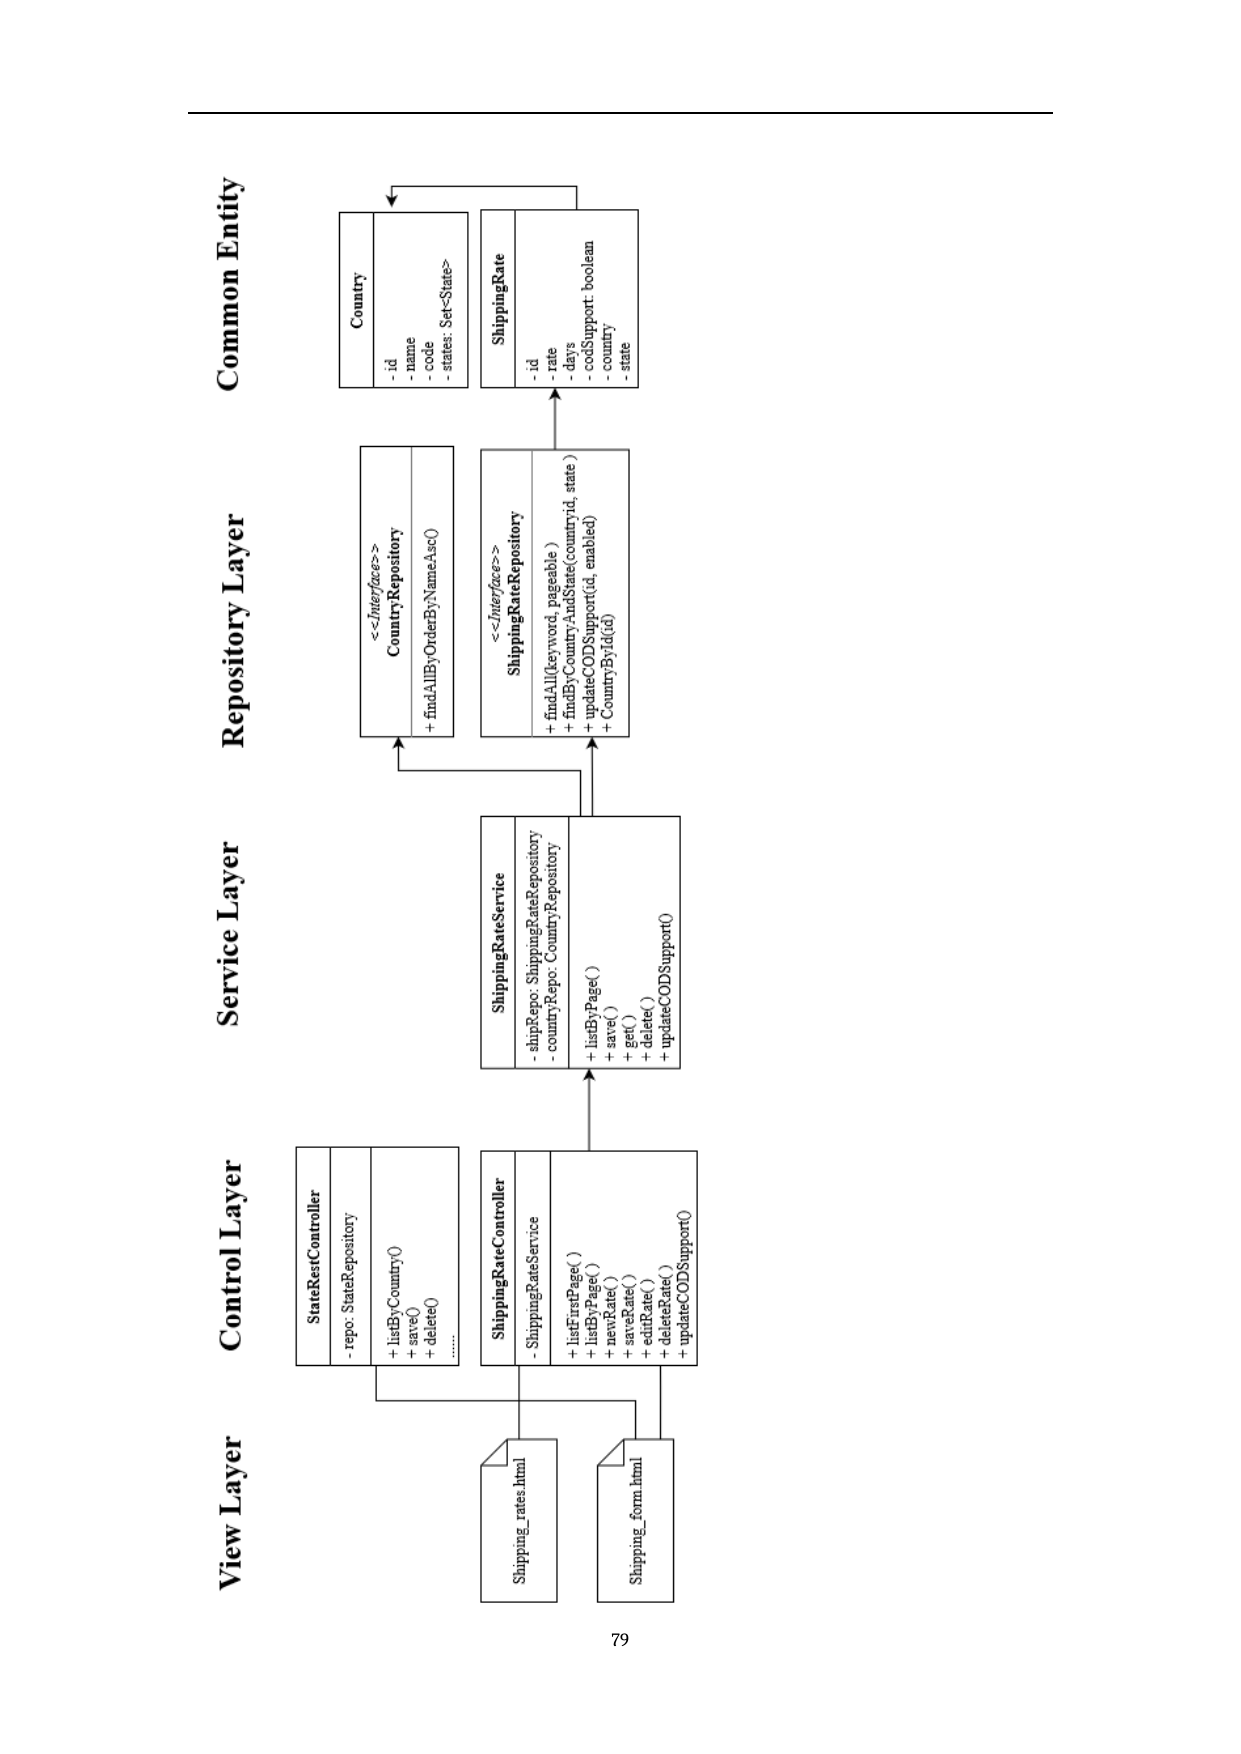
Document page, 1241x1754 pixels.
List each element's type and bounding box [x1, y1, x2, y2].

picture [187, 162, 715, 1616]
